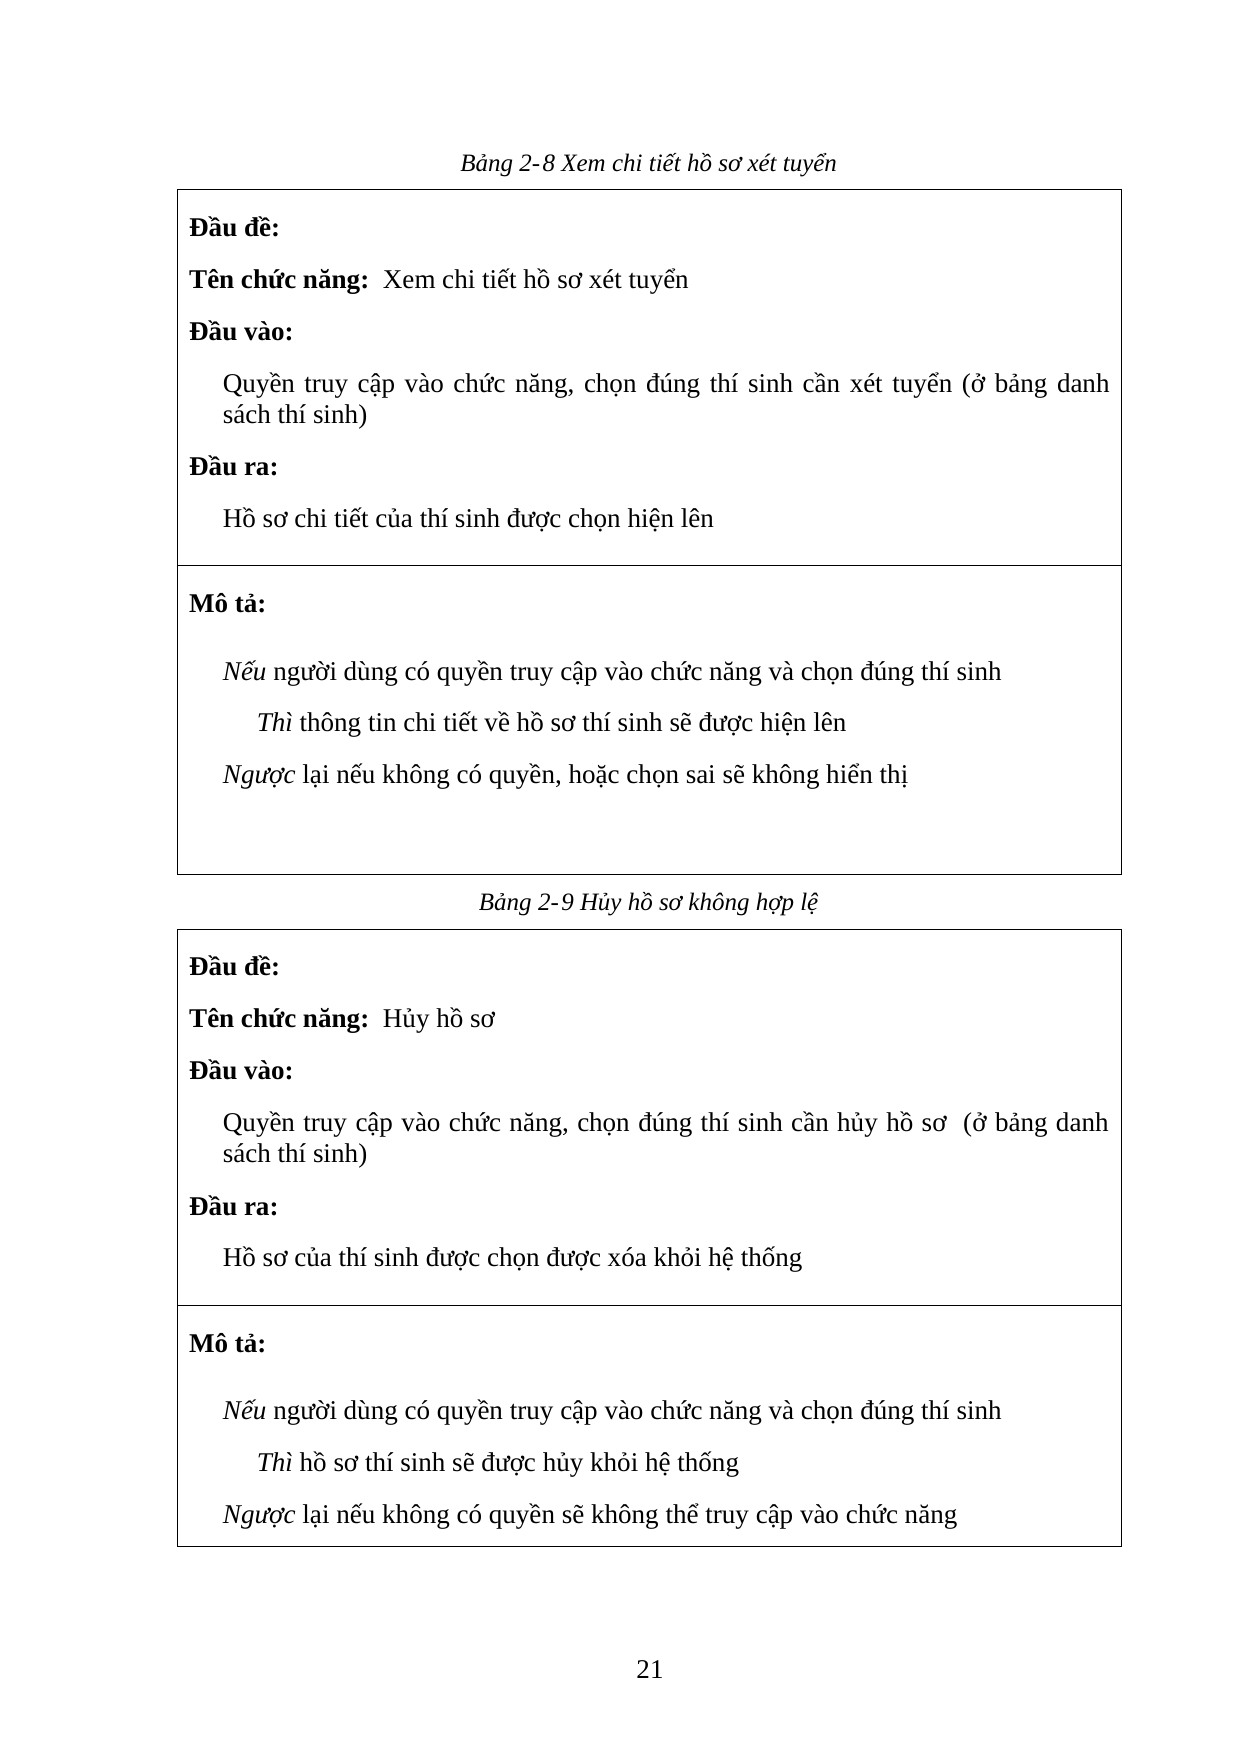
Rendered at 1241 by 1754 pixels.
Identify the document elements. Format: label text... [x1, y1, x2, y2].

text Bảng 2-8 Xem chi tiết hồ sơ xét tuyển [177, 148, 1122, 176]
table_cell Mô tả: Nếu người dùng có quyền truy cập vào chức năng và chọn đúng thí sinh Thì thông tin chi tiết về hồ sơ thí sinh sẽ được hiện lên Ngược lại nếu không có quyền, hoặc chọn sai sẽ không hiển thị [178, 566, 1121, 874]
table_header Đầu đề: Tên chức năng: Xem chi tiết hồ sơ xét tuyển Đầu vào: Quyền truy cập vào chức năng, chọn đúng thí sinh cần xét tuyển (ở bảng danh sách thí sinh) Đầu ra: Hồ sơ chi tiết của thí sinh được chọn hiện lên [178, 190, 1121, 565]
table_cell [178, 1306, 1121, 1546]
table_header Đầu đề: Tên chức năng: Hủy hồ sơ Đầu vào: Quyền truy cập vào chức năng, chọn đúng thí sinh cần hủy hồ sơ (ở bảng danh sách thí sinh) Đầu ra: Hồ sơ của thí sinh được chọn được xóa khỏi hệ thống [178, 930, 1121, 1305]
text Bảng 2-9 Hủy hồ sơ không hợp lệ [177, 887, 1122, 916]
